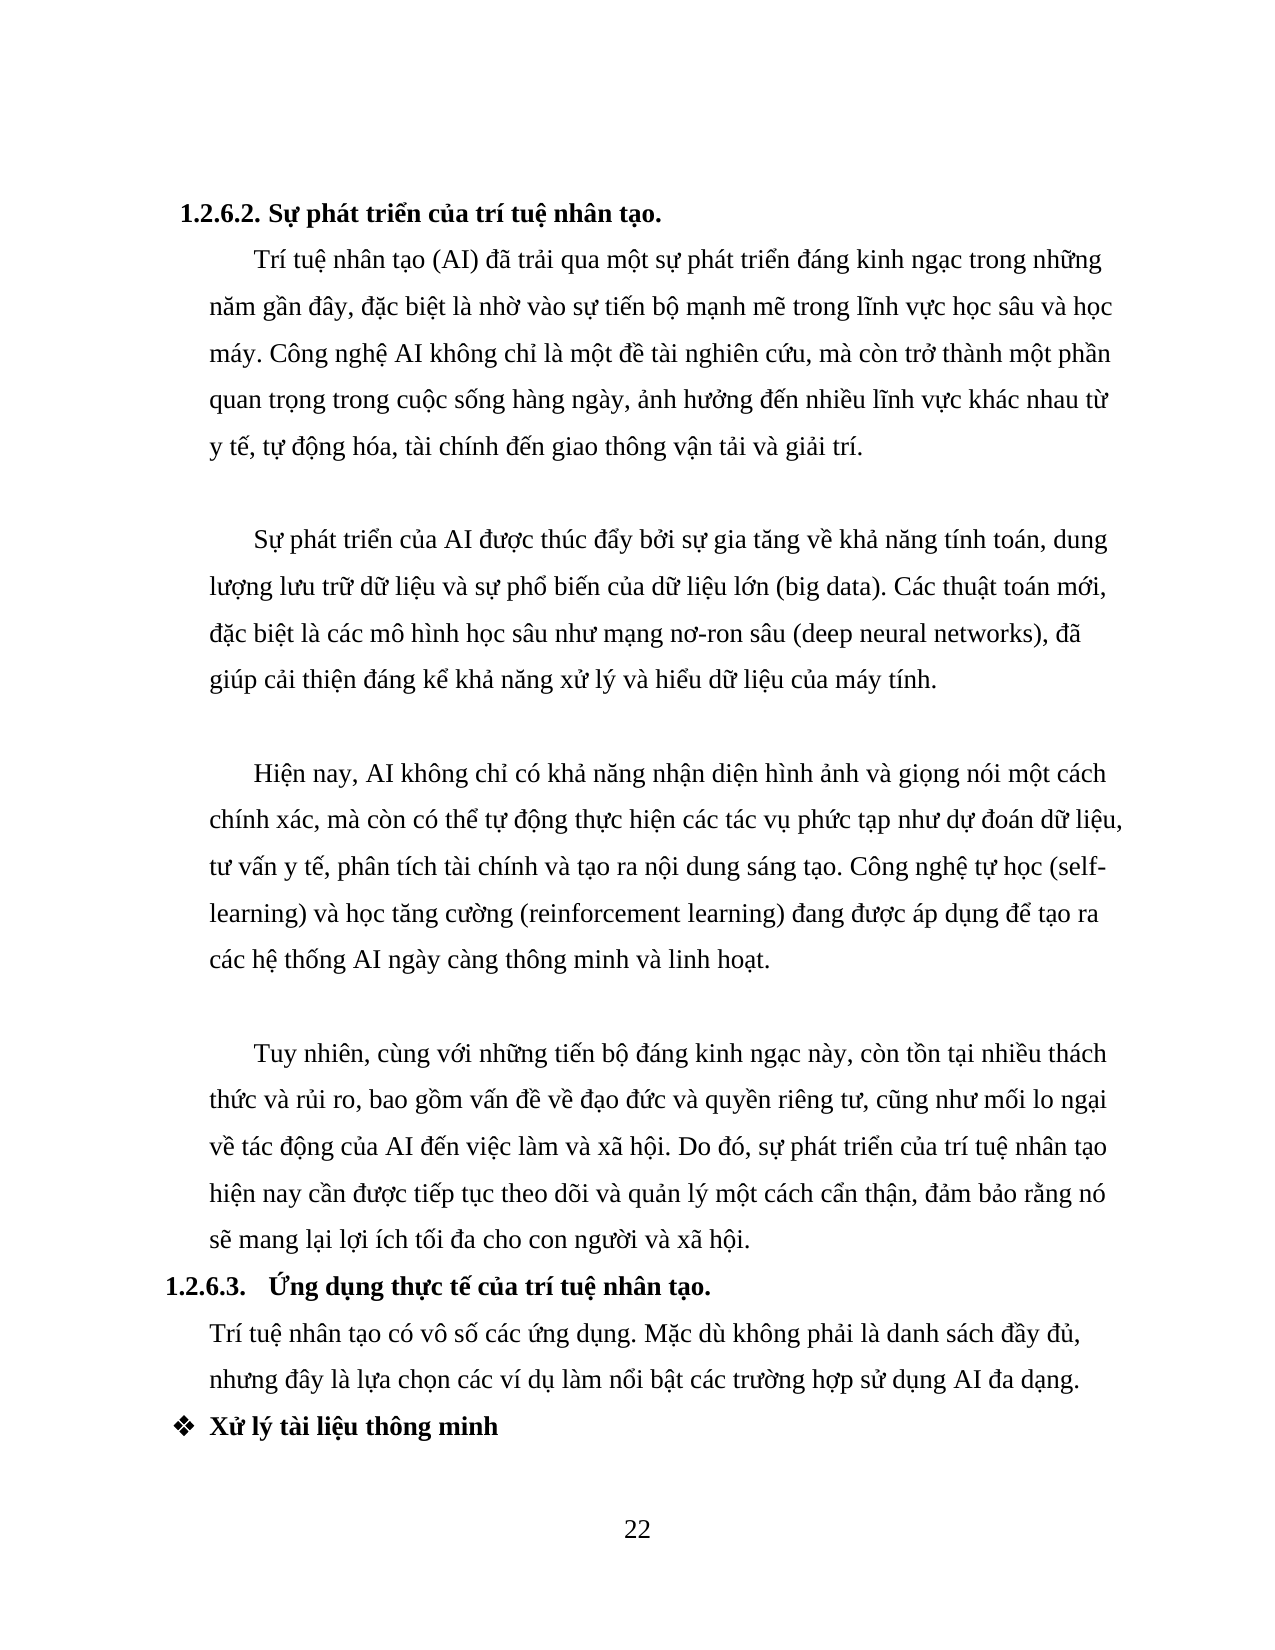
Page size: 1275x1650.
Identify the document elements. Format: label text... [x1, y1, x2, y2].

list Sự phát triển của AI được thúc đẩy bởi sự gia tăng về khả năng tính toán, dung lượng lưu trữ dữ liệu và sự phổ biến của dữ liệu lớn (big data). Các thuật toán mới, đặc biệt là các mô hình học sâu như mạng nơ-ron sâu (deep neural networks), đã giúp cải thiện đáng kể khả năng xử lý và hiểu dữ liệu của máy tính. [209, 523, 1125, 694]
list Xử lý tài liệu thông minh [172, 1410, 1125, 1441]
list Ứng dụng thực tế của trí tuệ nhân tạo. [165, 1270, 1125, 1301]
list Sự phát triển của trí tuệ nhân tạo. [179, 197, 1125, 228]
text Trí tuệ nhân tạo có vô số các ứng dụng. Mặc dù không phải là danh sách đầy đủ, nhưng đây là lựa chọn các ví dụ làm nổi bật các trường hợp sử dụng AI đa dạng. [209, 1317, 1125, 1394]
list Tuy nhiên, cùng với những tiến bộ đáng kinh ngạc này, còn tồn tại nhiều thách thức và rủi ro, bao gồm vấn đề về đạo đức và quyền riêng tư, cũng như mối lo ngại về tác động của AI đến việc làm và xã hội. Do đó, sự phát triển của trí tuệ nhân tạo hiện nay cần được tiếp tục theo dõi và quản lý một cách cẩn thận, đảm bảo rằng nó sẽ mang lại lợi ích tối đa cho con người và xã hội. [209, 1037, 1125, 1254]
list Hiện nay, AI không chỉ có khả năng nhận diện hình ảnh và giọng nói một cách chính xác, mà còn có thể tự động thực hiện các tác vụ phức tạp như dự đoán dữ liệu, tư vấn y tế, phân tích tài chính và tạo ra nội dung sáng tạo. Công nghệ tự học (self-learning) và học tăng cường (reinforcement learning) đang được áp dụng để tạo ra các hệ thống AI ngày càng thông minh và linh hoạt. [209, 757, 1125, 974]
list Trí tuệ nhân tạo (AI) đã trải qua một sự phát triển đáng kinh ngạc trong những năm gần đây, đặc biệt là nhờ vào sự tiến bộ mạnh mẽ trong lĩnh vực học sâu và học máy. Công nghệ AI không chỉ là một đề tài nghiên cứu, mà còn trở thành một phần quan trọng trong cuộc sống hàng ngày, ảnh hưởng đến nhiều lĩnh vực khác nhau từ y tế, tự động hóa, tài chính đến giao thông vận tải và giải trí. [209, 243, 1125, 461]
